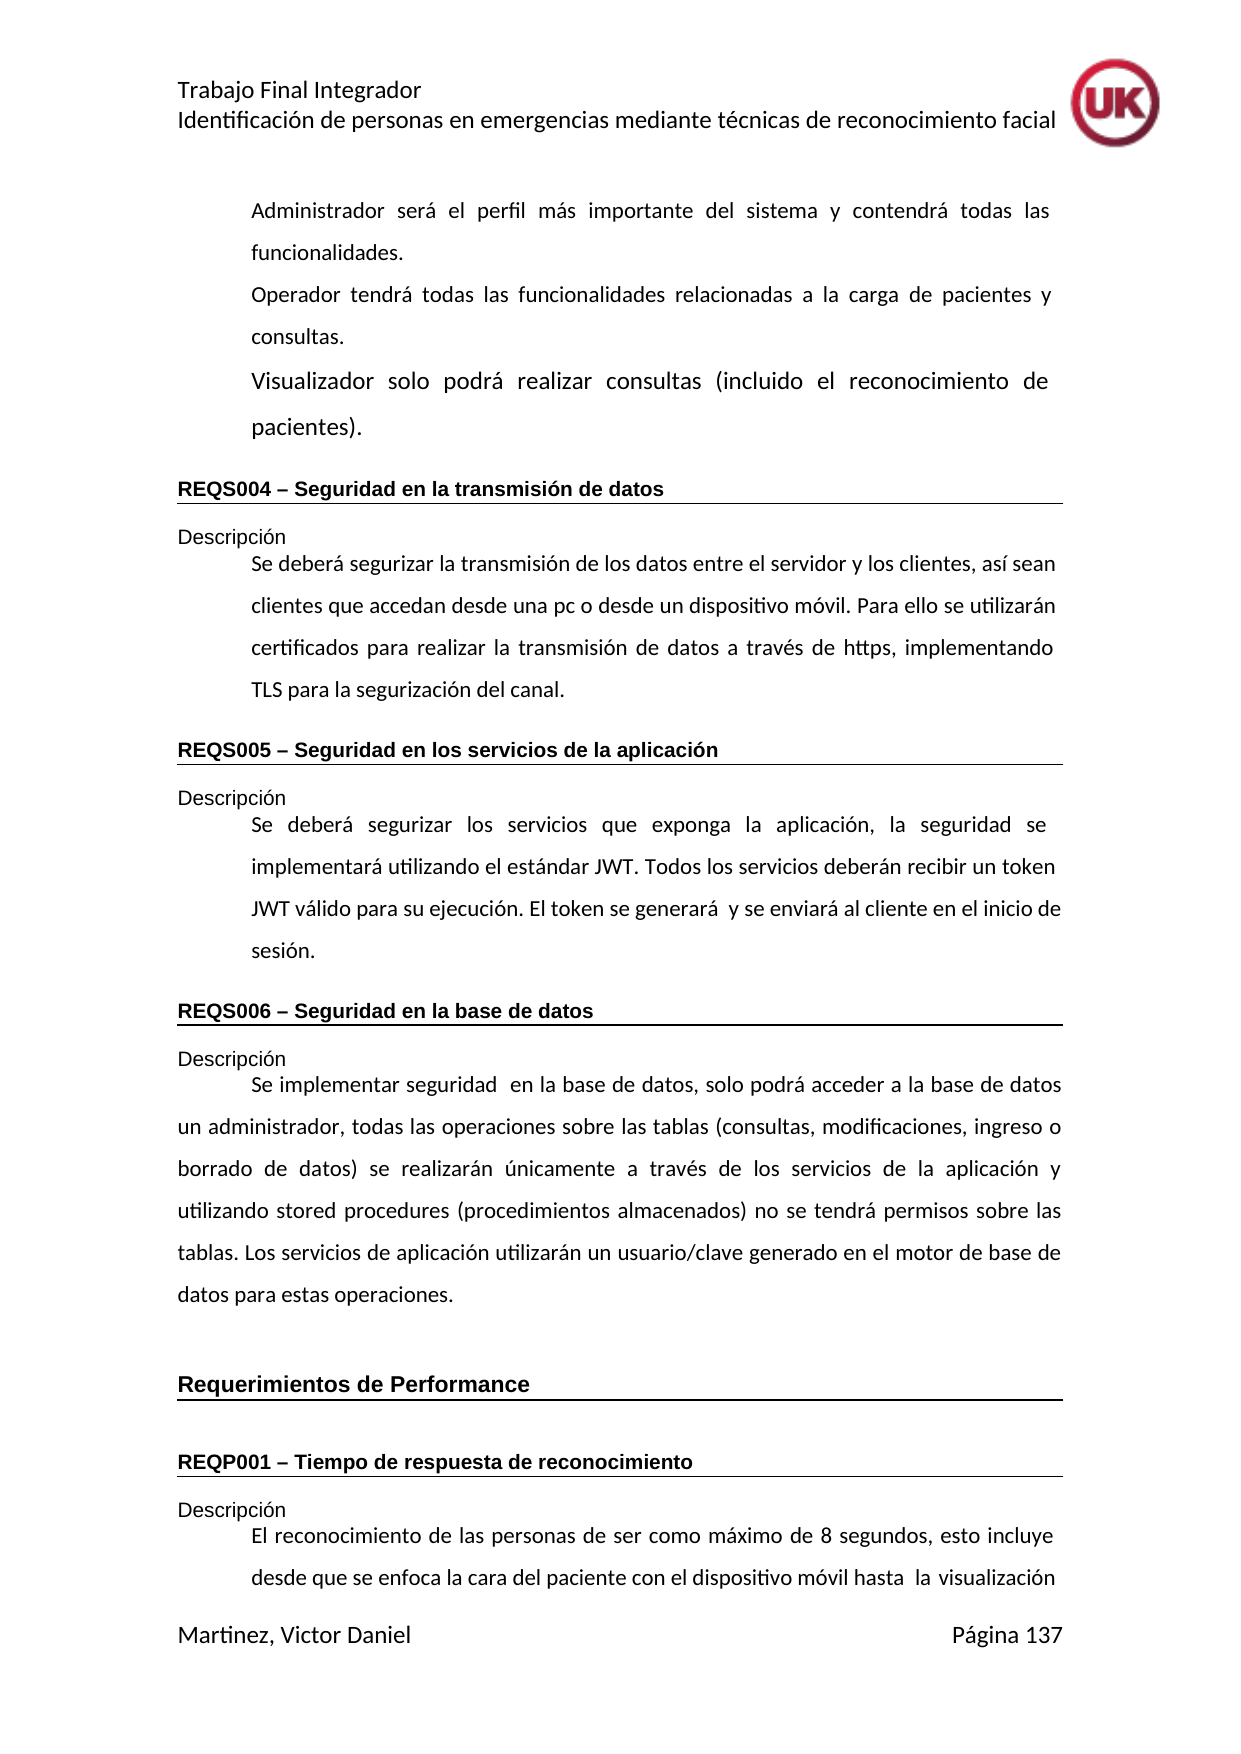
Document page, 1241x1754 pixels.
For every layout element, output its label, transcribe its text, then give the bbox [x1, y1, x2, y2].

text Se deberá segurizar los servicios que exponga la aplicación, la seguridad se implementará utilizando el estándar JWT. Todos los servicios deberán recibir un token JWT válido para su ejecución. El token se generará y se enviará al cliente en el inicio de sesión. [177, 810, 1063, 964]
picture [1057, 48, 1177, 155]
text Descripción [177, 1497, 1063, 1521]
text REQS005 – Seguridad en los servicios de la aplicación [177, 738, 1063, 764]
text REQP001 – Tiempo de respuesta de reconocimiento [177, 1449, 1063, 1476]
text Descripción [177, 1046, 1063, 1070]
text Descripción [177, 525, 1063, 549]
text REQS006 – Seguridad en la base de datos [177, 998, 1063, 1024]
text Se implementar seguridad en la base de datos, solo podrá acceder a la base de datos un administrador, todas las operaciones sobre las tablas (consultas, modificaciones, ingreso o borrado de datos) se realizarán únicamente a través de los servicios de la aplicación y utilizando stored procedures (procedimientos almacenados) no se tendrá permisos sobre las tablas. Los servicios de aplicación utilizarán un usuario/clave generado en el motor de base de datos para estas operaciones. [177, 1070, 1063, 1308]
text Se deberá segurizar la transmisión de los datos entre el servidor y los clientes, así sean clientes que accedan desde una pc o desde un dispositivo móvil. Para ello se utilizarán certificados para realizar la transmisión de datos a través de https, implementando TLS para la segurización del canal. [177, 549, 1063, 703]
text Descripción [177, 786, 1063, 810]
text Administrador será el perfil más importante del sistema y contendrá todas las funcionalidades. Operador tendrá todas las funcionalidades relacionadas a la carga de pacientes y consultas. Visualizador solo podrá realizar consultas (incluido el reconocimiento de pacientes). [177, 196, 1063, 441]
text REQS004 – Seguridad en la transmisión de datos [177, 477, 1063, 503]
text Requerimientos de Performance [177, 1371, 1063, 1399]
